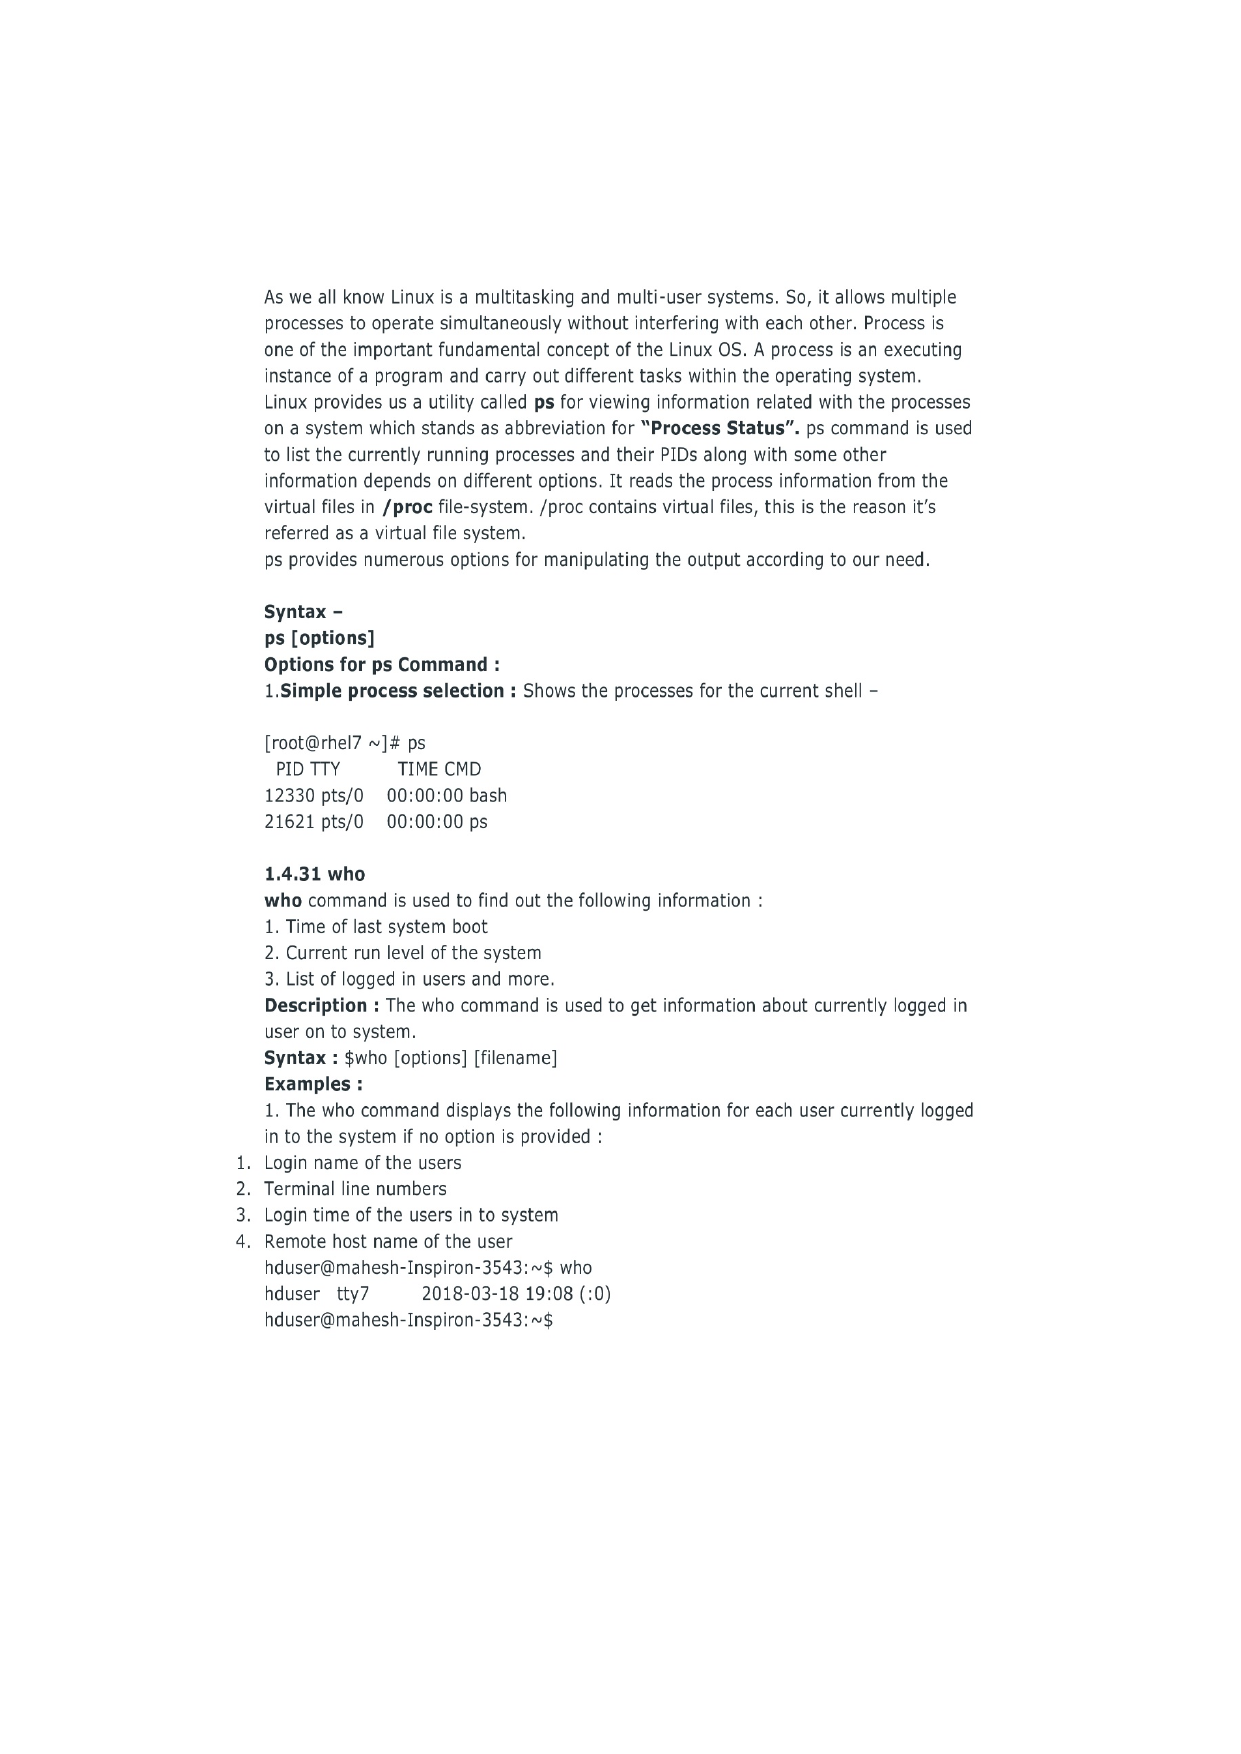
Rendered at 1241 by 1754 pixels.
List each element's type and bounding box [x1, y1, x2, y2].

picture [150, 150, 1091, 1604]
